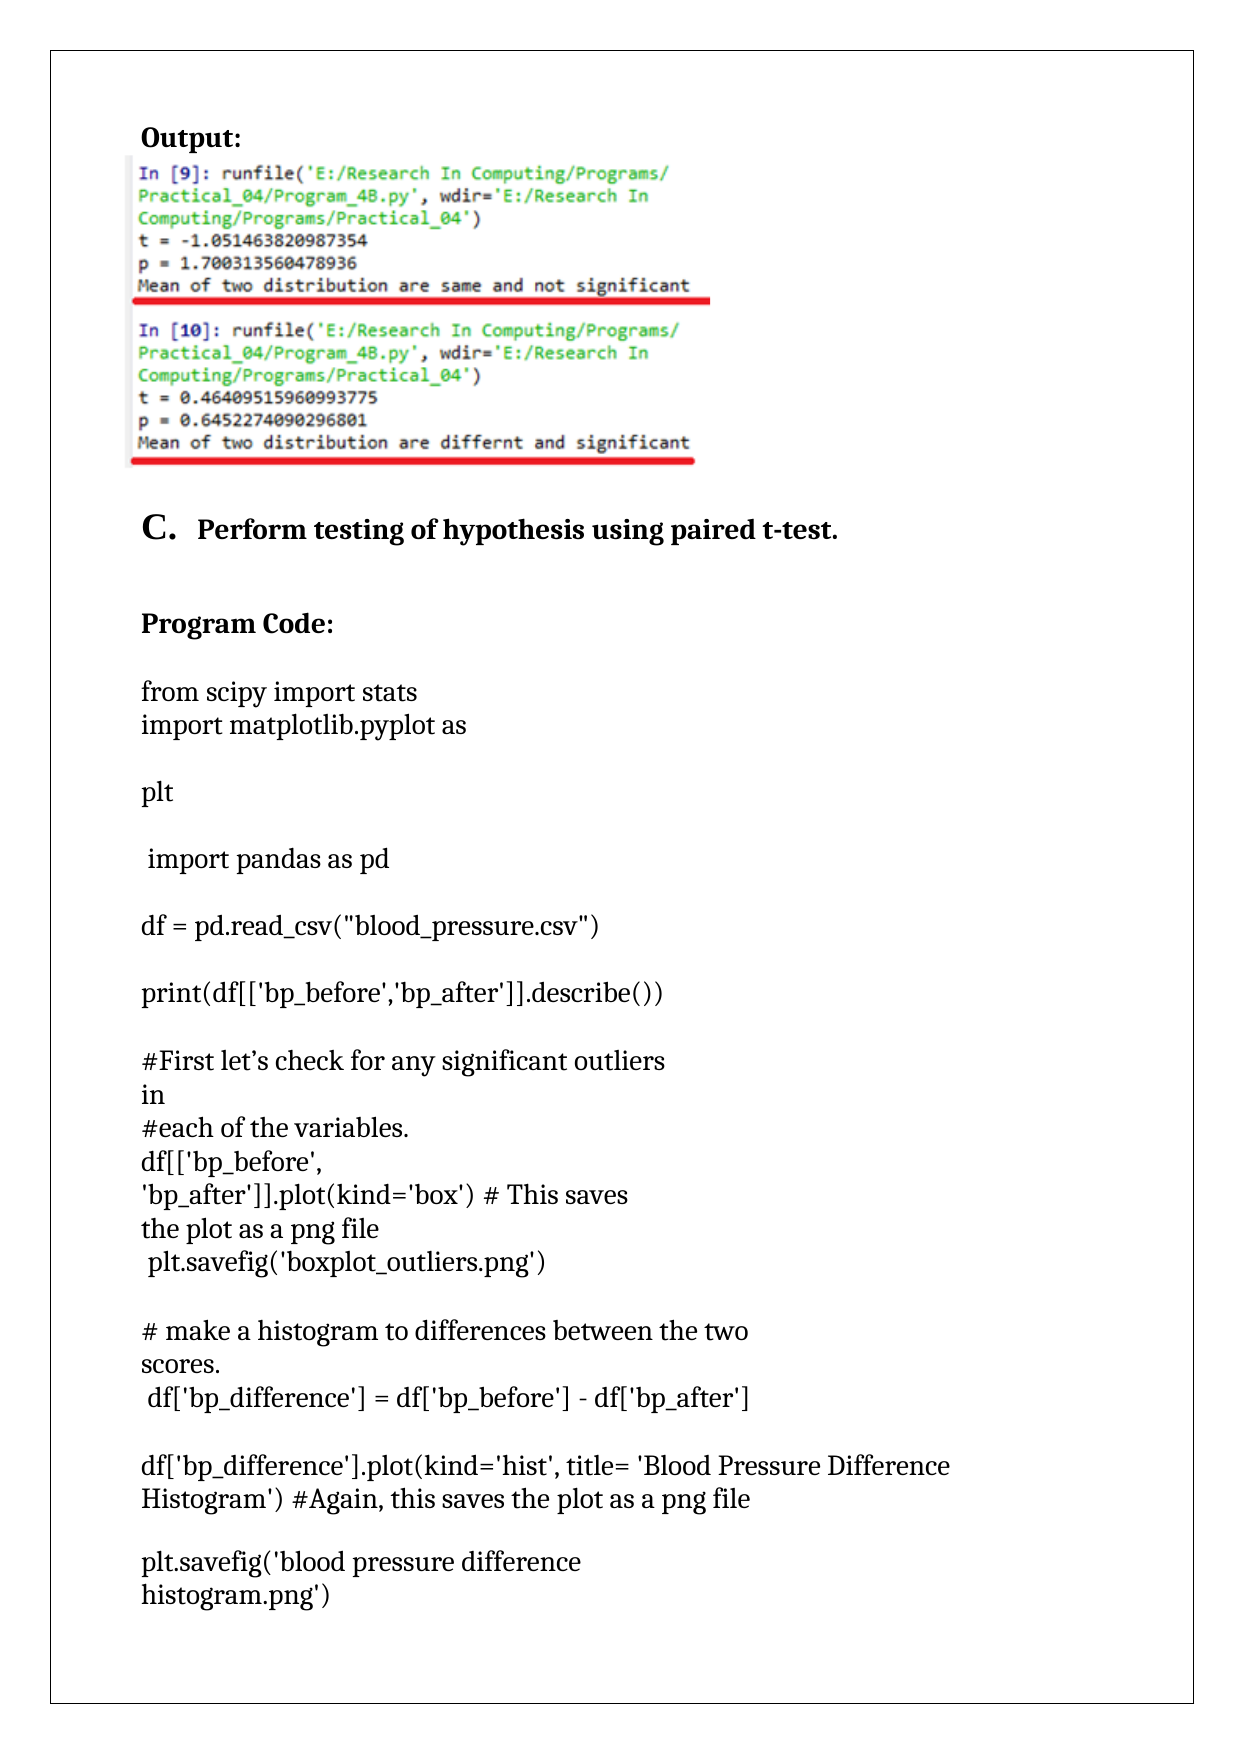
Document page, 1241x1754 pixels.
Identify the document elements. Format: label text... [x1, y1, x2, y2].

text df = pd.read_csv("blood_pressure.csv") [141, 909, 1193, 942]
text df['bp_difference'] = df['bp_before'] - df['bp_after'] [141, 1381, 824, 1414]
text #First let’s check for any significant outliers in [141, 1044, 689, 1111]
text import pandas as pd [141, 842, 499, 876]
text # make a histogram to differences between the two scores. [141, 1314, 824, 1381]
subtitle Perform testing of hypothesis using paired t-test. [141, 505, 1193, 548]
text #each of the variables. [141, 1111, 689, 1145]
picture [108, 154, 711, 476]
text plt.savefig('boxplot_outliers.png') [141, 1246, 651, 1279]
subtitle Output: [141, 121, 1193, 154]
text plt.savefig('blood pressure difference histogram.png') [141, 1545, 766, 1612]
text print(df[['bp_before','bp_after']].describe()) [141, 976, 1193, 1009]
text import matplotlib.pyplot as plt [141, 708, 499, 808]
text from scipy import stats [141, 674, 1193, 708]
text df['bp_difference'].plot(kind='hist', title= 'Blood Pressure Difference Histogram') #Again, this saves the plot as a png file [141, 1449, 1086, 1516]
text df[['bp_before', 'bp_after']].plot(kind='box') # This saves the plot as a png file [141, 1145, 651, 1246]
subtitle Program Code: [141, 607, 1193, 641]
